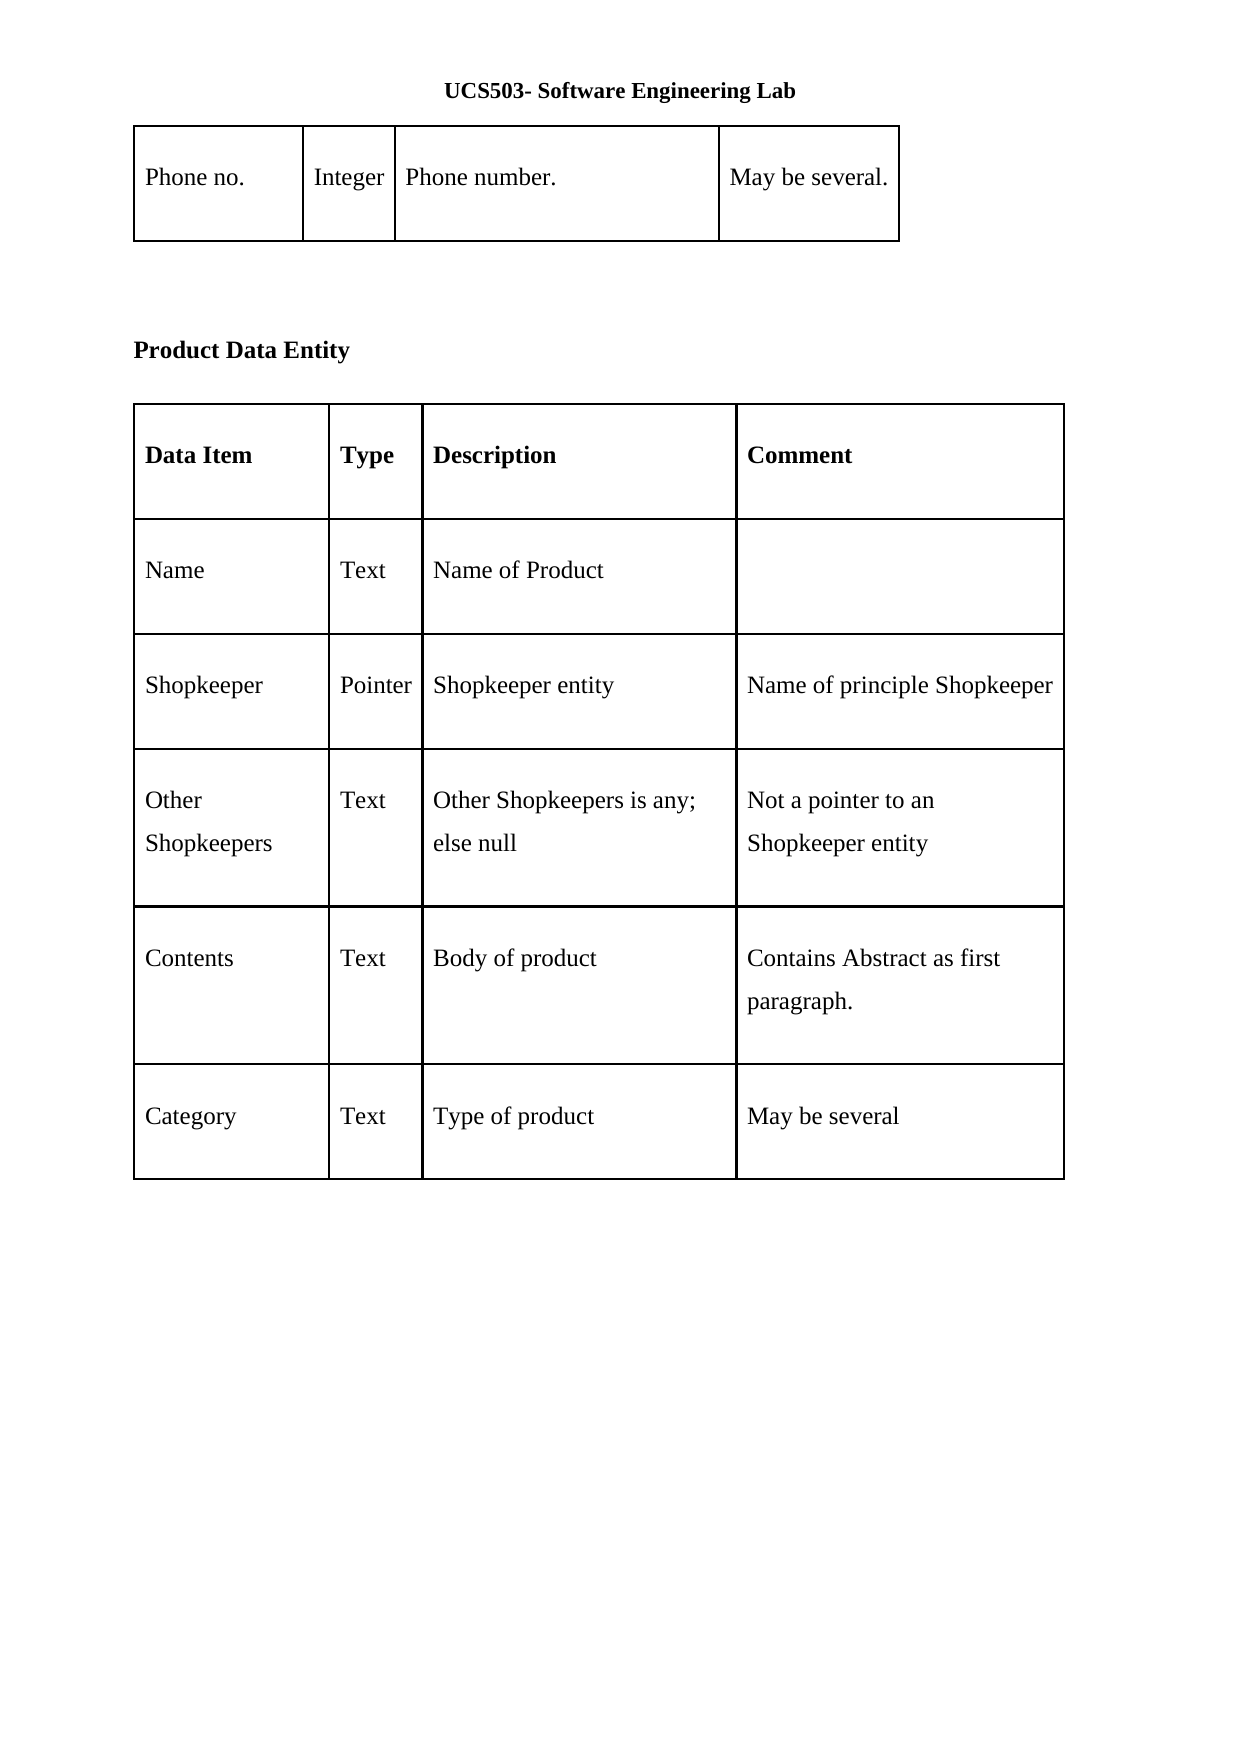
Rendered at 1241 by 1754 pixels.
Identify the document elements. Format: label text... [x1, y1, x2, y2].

table_header Data Item [135, 405, 328, 518]
table_cell Name of Product [424, 520, 735, 633]
table_cell Other Shopkeepers is any; else null [424, 750, 735, 905]
table_cell Phone no. [135, 127, 302, 240]
table_header Type [330, 405, 421, 518]
table_cell Shopkeeper entity [424, 635, 735, 747]
table_cell Category [135, 1065, 328, 1178]
table_cell May be several [738, 1065, 1063, 1178]
table_cell Shopkeeper [135, 635, 328, 747]
table_cell Contains Abstract as first paragraph. [738, 908, 1063, 1063]
text Product Data Entity [133, 335, 1065, 364]
table_cell Pointer [330, 635, 421, 747]
table_cell Phone number. [396, 127, 718, 240]
table_header Comment [738, 405, 1063, 518]
table_cell Text [330, 908, 421, 1063]
table_header Description [424, 405, 735, 518]
table_cell [738, 520, 1063, 633]
table_cell Name [135, 520, 328, 633]
table_cell Name of principle Shopkeeper [738, 635, 1063, 747]
table_cell Integer [304, 127, 394, 240]
table_cell May be several. [720, 127, 898, 240]
table_cell Contents [135, 908, 328, 1063]
table_cell Text [330, 750, 421, 905]
table_cell Text [330, 520, 421, 633]
table_cell Text [330, 1065, 421, 1178]
table_cell Other Shopkeepers [135, 750, 328, 905]
table_cell Not a pointer to an Shopkeeper entity [738, 750, 1063, 905]
table_cell Type of product [424, 1065, 735, 1178]
table_cell Body of product [424, 908, 735, 1063]
